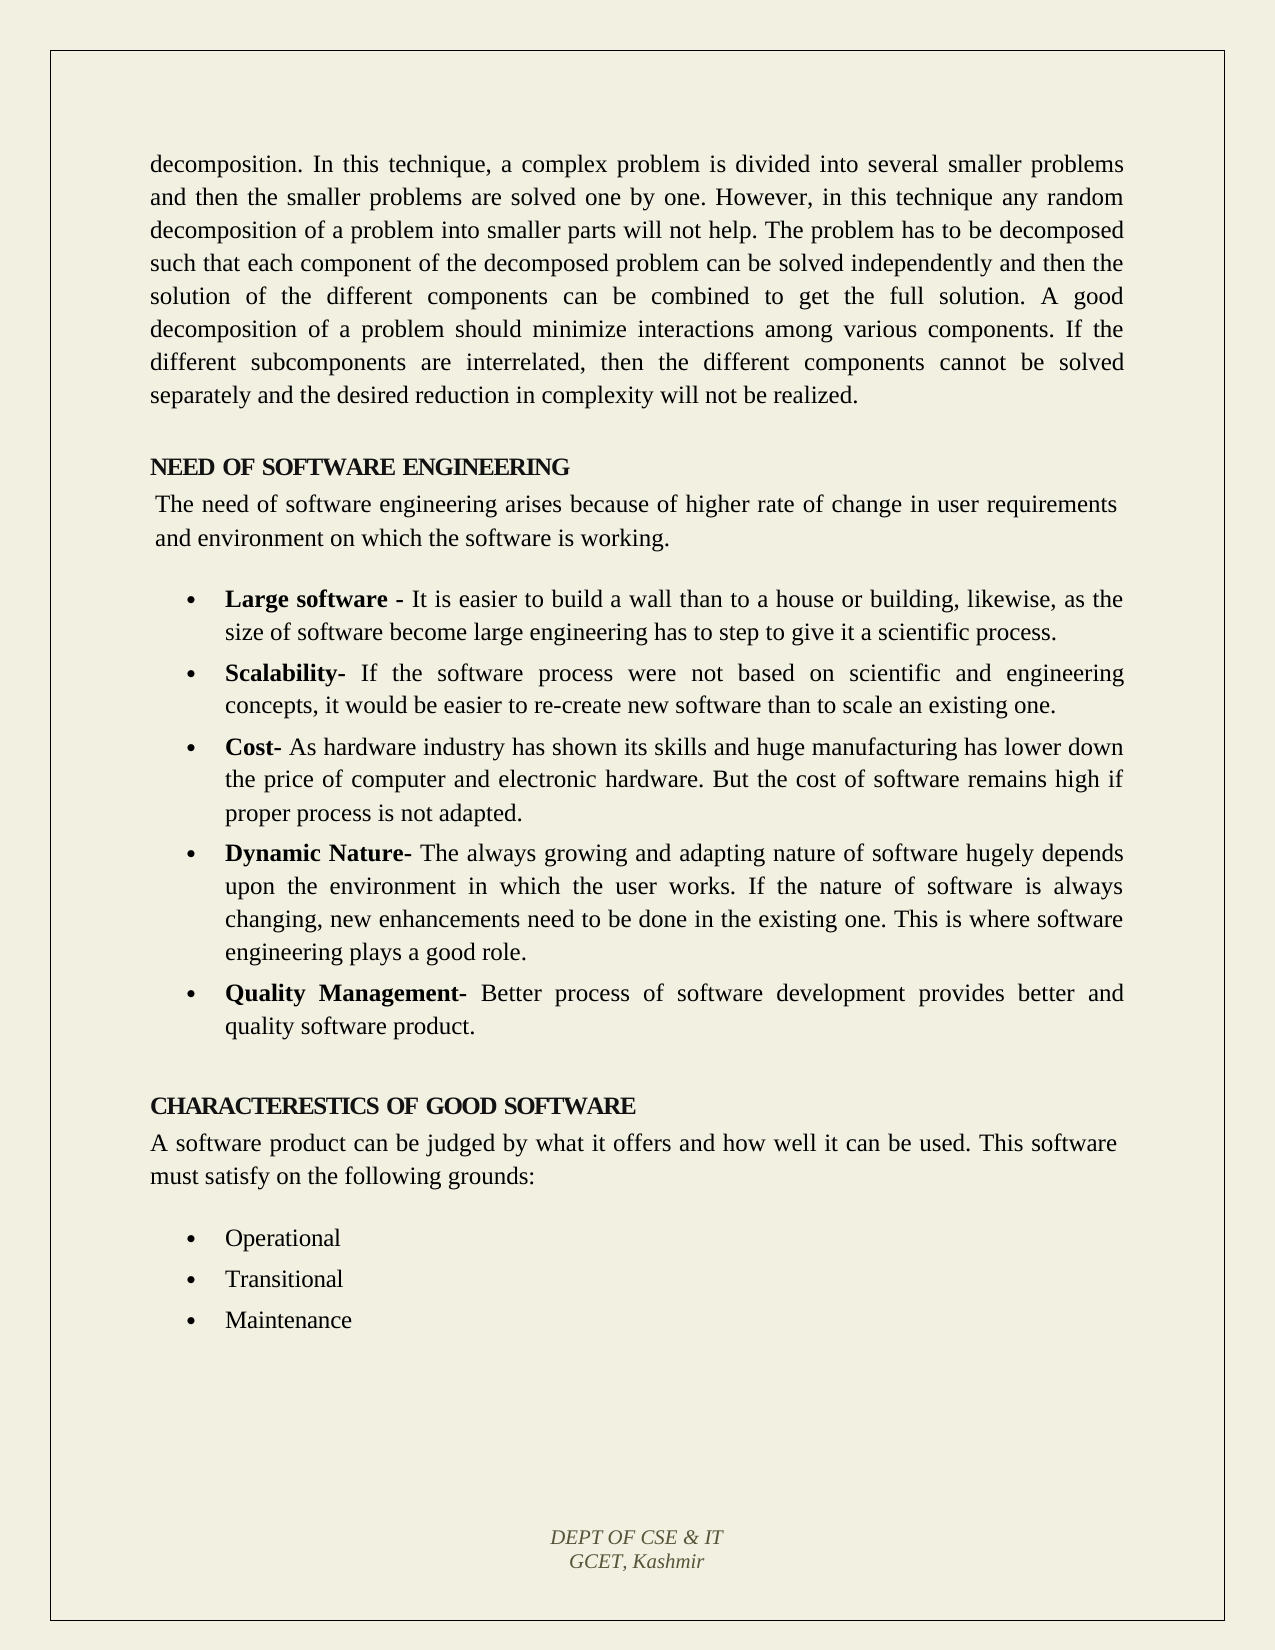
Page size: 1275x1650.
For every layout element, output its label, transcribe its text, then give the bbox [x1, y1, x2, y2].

text GCET, Kashmir [113, 1549, 1162, 1573]
text DEPT OF CSE & IT [112, 1524, 1162, 1549]
list Scalability- If the software process were not based on scientific and engineering concepts, it would be easier to re-create new software than to scale an existing one. [187, 658, 1125, 719]
text NEED OF SOFTWARE ENGINEERING [150, 452, 1162, 481]
text CHARACTERESTICS OF GOOD SOFTWARE [150, 1091, 1162, 1119]
text A software product can be judged by what it offers and how well it can be used. This software must satisfy on the following grounds: [150, 1128, 1119, 1190]
list Large software - It is easier to build a wall than to a house or building, likewise, as the size of software become large engineering has to step to give it a scientific process. [187, 584, 1124, 646]
list Cost- As hardware industry has shown its skills and huge manufacturing has lower down the price of computer and electronic hardware. But the cost of software remains high if proper process is not adapted. [187, 732, 1125, 826]
text The need of software engineering arises because of higher rate of change in user requirements and environment on which the software is working. [155, 489, 1119, 551]
list Operational [187, 1223, 1162, 1252]
list Quality Management- Better process of software development provides better and quality software product. [187, 978, 1125, 1040]
list Dynamic Nature- The always growing and adapting nature of software hugely depends upon the environment in which the user works. If the nature of software is always changing, new enhancements need to be done in the existing one. This is where software engineering plays a good role. [187, 838, 1125, 966]
list Maintenance [187, 1305, 1162, 1333]
list Transitional [187, 1264, 1162, 1293]
text decomposition. In this technique, a complex problem is divided into several smaller problems and then the smaller problems are solved one by one. However, in this technique any random decomposition of a problem into smaller parts will not help. The problem has to be decomposed such that each component of the decomposed problem can be solved independently and then the solution of the different components can be combined to get the full solution. A good decomposition of a problem should minimize interactions among various components. If the different subcomponents are interrelated, then the different components cannot be solved separately and the desired reduction in complexity will not be realized. [150, 149, 1125, 409]
